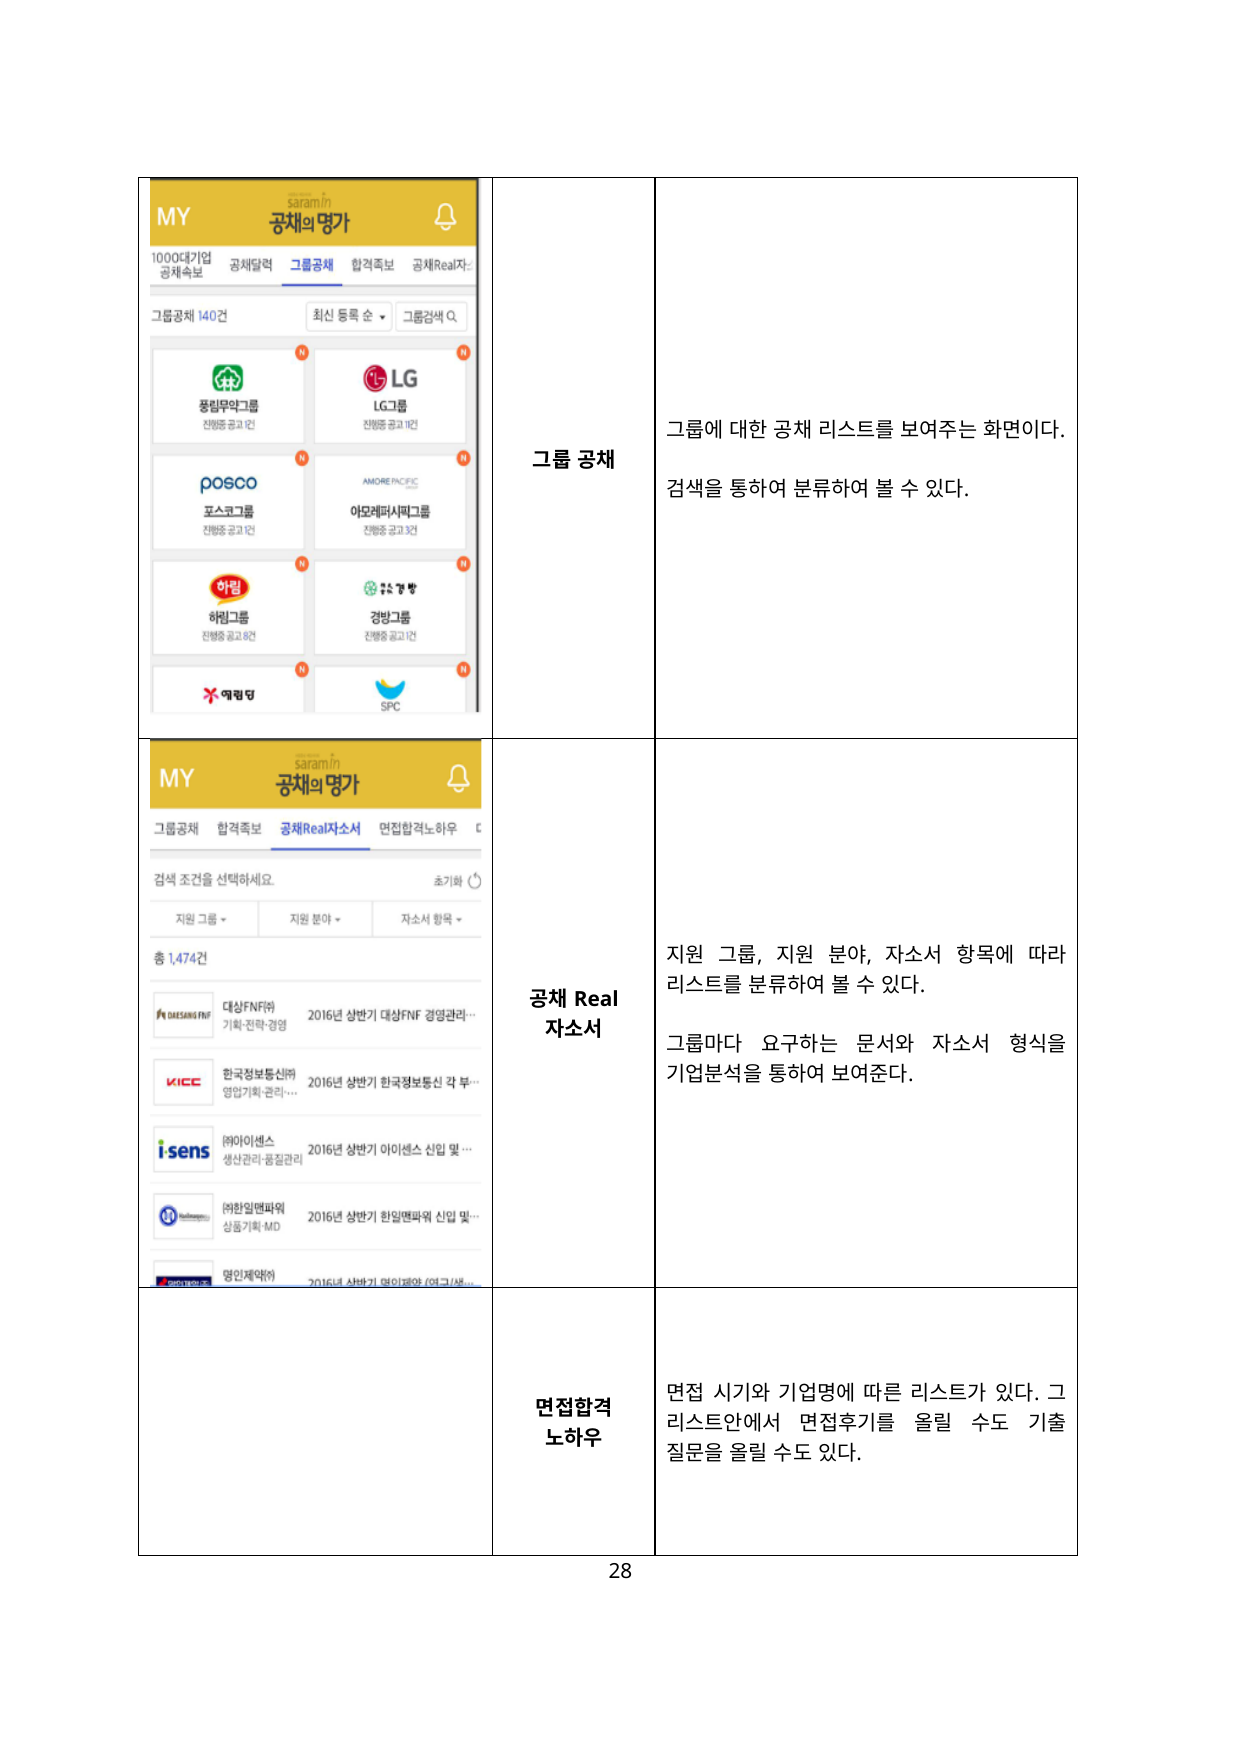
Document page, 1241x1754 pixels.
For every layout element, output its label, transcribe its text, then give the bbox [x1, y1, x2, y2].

table_cell [482, 739, 492, 1287]
table_cell 면접합격 노하우 [493, 1288, 654, 1555]
table_cell [139, 739, 150, 1287]
table_cell [139, 178, 492, 738]
table_cell 공채 Real 자소서 [493, 739, 654, 1287]
table_cell [139, 1288, 492, 1555]
table_cell 지원 그룹, 지원 분야, 자소서 항목에 따라 리스트를 분류하여 볼 수 있다. 그룹마다 요구하는 문서와 자소서 형식을 기업분석을 통하여 보여준다. [656, 739, 1077, 1287]
table_cell 그룹 공채 [493, 178, 654, 738]
table_cell 그룹에 대한 공채 리스트를 보여주는 화면이다. 검색을 통하여 분류하여 볼 수 있다. [656, 178, 1077, 738]
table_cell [656, 1288, 1077, 1555]
